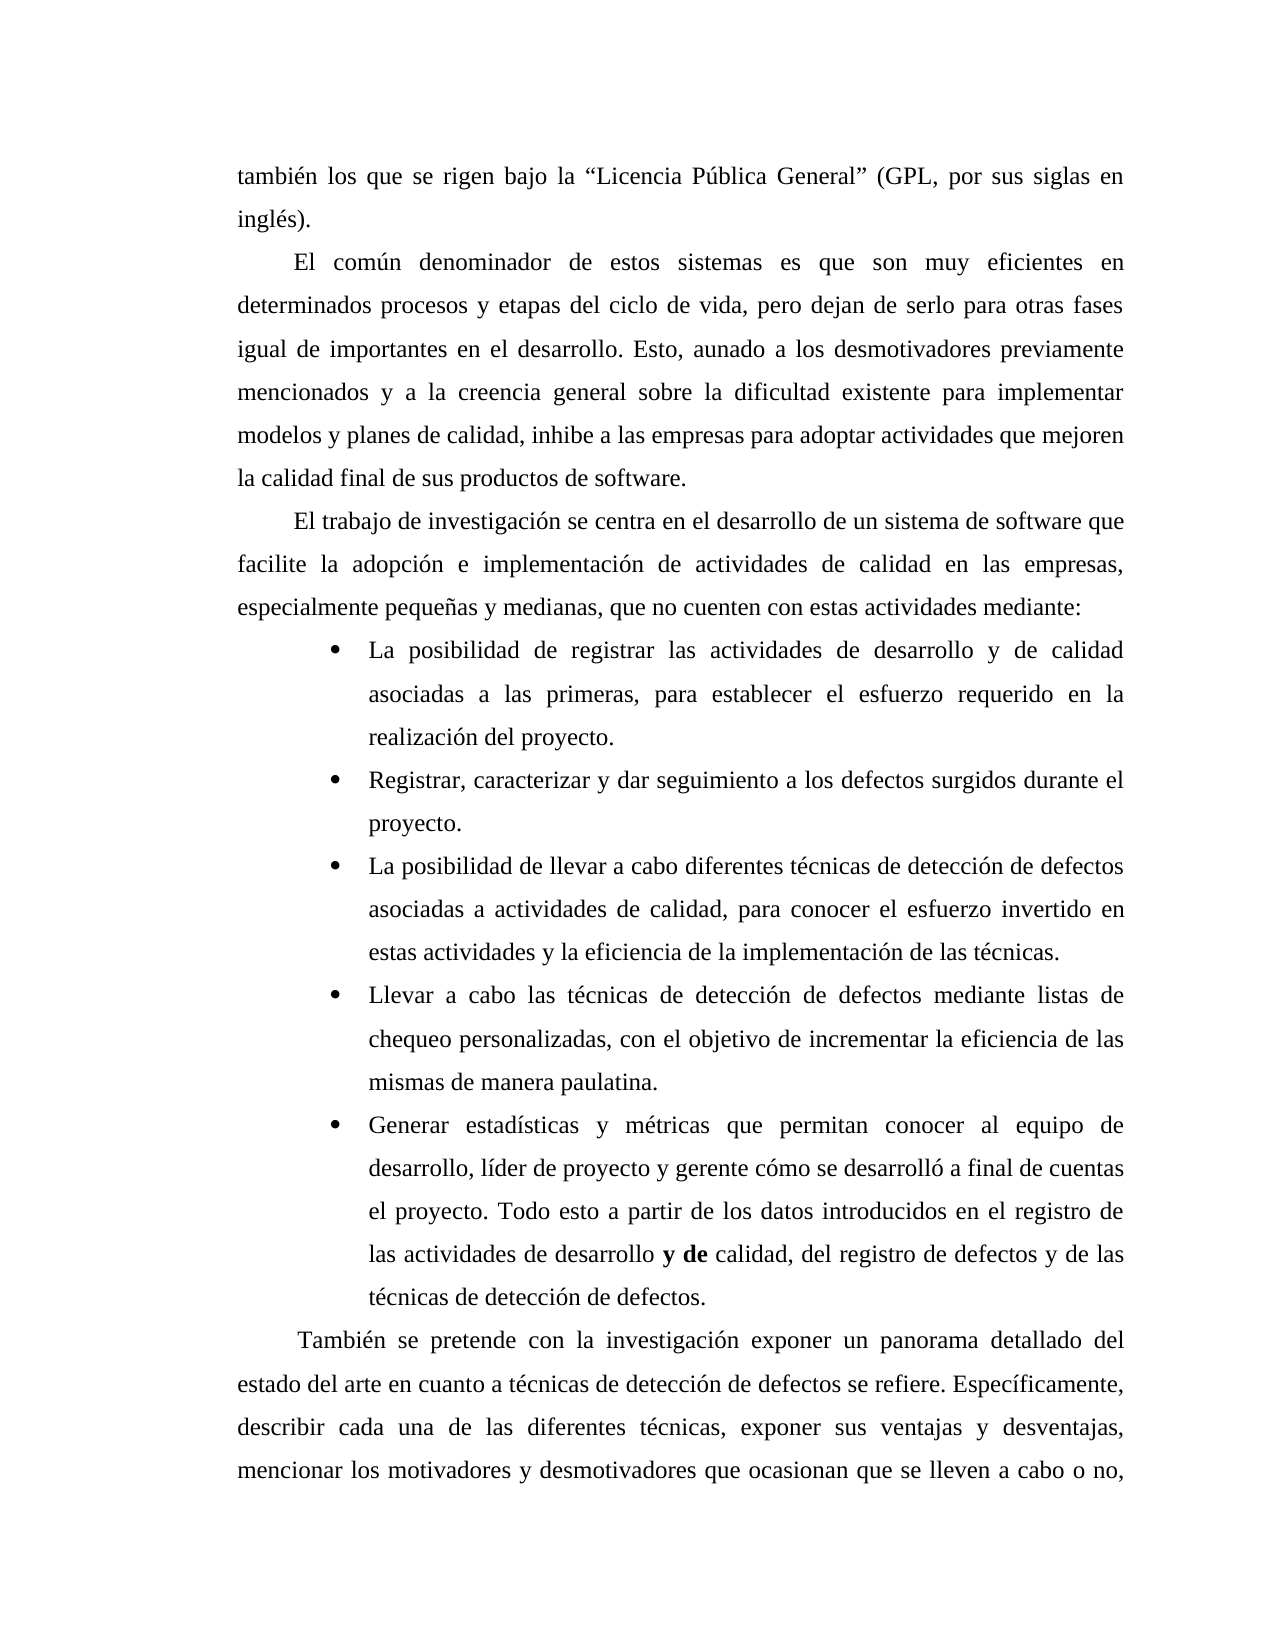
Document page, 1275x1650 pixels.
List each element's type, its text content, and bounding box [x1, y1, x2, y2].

list Llevar a cabo las técnicas de detección de defectos mediante listas de chequeo personalizadas, con el objetivo de incrementar la eficiencia de las mismas de manera paulatina. [331, 981, 1125, 1096]
list La posibilidad de llevar a cabo diferentes técnicas de detección de defectos asociadas a actividades de calidad, para conocer el esfuerzo invertido en estas actividades y la eficiencia de la implementación de las técnicas. [331, 851, 1125, 966]
list Generar estadísticas y métricas que permitan conocer al equipo de desarrollo, líder de proyecto y gerente cómo se desarrolló a final de cuentas el proyecto. Todo esto a partir de los datos introducidos en el registro de las actividades de desarrollo y de calidad, del registro de defectos y de las técnicas de detección de defectos. [331, 1110, 1125, 1311]
text El común denominador de estos sistemas es que son muy eficientes en determinados procesos y etapas del ciclo de vida, pero dejan de serlo para otras fases igual de importantes en el desarrollo. Esto, aunado a los desmotivadores previamente mencionados y a la creencia general sobre la dificultad existente para implementar modelos y planes de calidad, inhibe a las empresas para adoptar actividades que mejoren la calidad final de sus productos de software. [237, 247, 1125, 492]
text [237, 1326, 1125, 1484]
text El trabajo de investigación se centra en el desarrollo de un sistema de software que facilite la adopción e implementación de actividades de calidad en las empresas, especialmente pequeñas y medianas, que no cuenten con estas actividades mediante: [237, 506, 1125, 621]
list Registrar, caracterizar y dar seguimiento a los defectos surgidos durante el proyecto. [331, 765, 1125, 837]
list La posibilidad de registrar las actividades de desarrollo y de calidad asociadas a las primeras, para establecer el esfuerzo requerido en la realización del proyecto. [331, 636, 1125, 751]
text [237, 161, 1125, 233]
